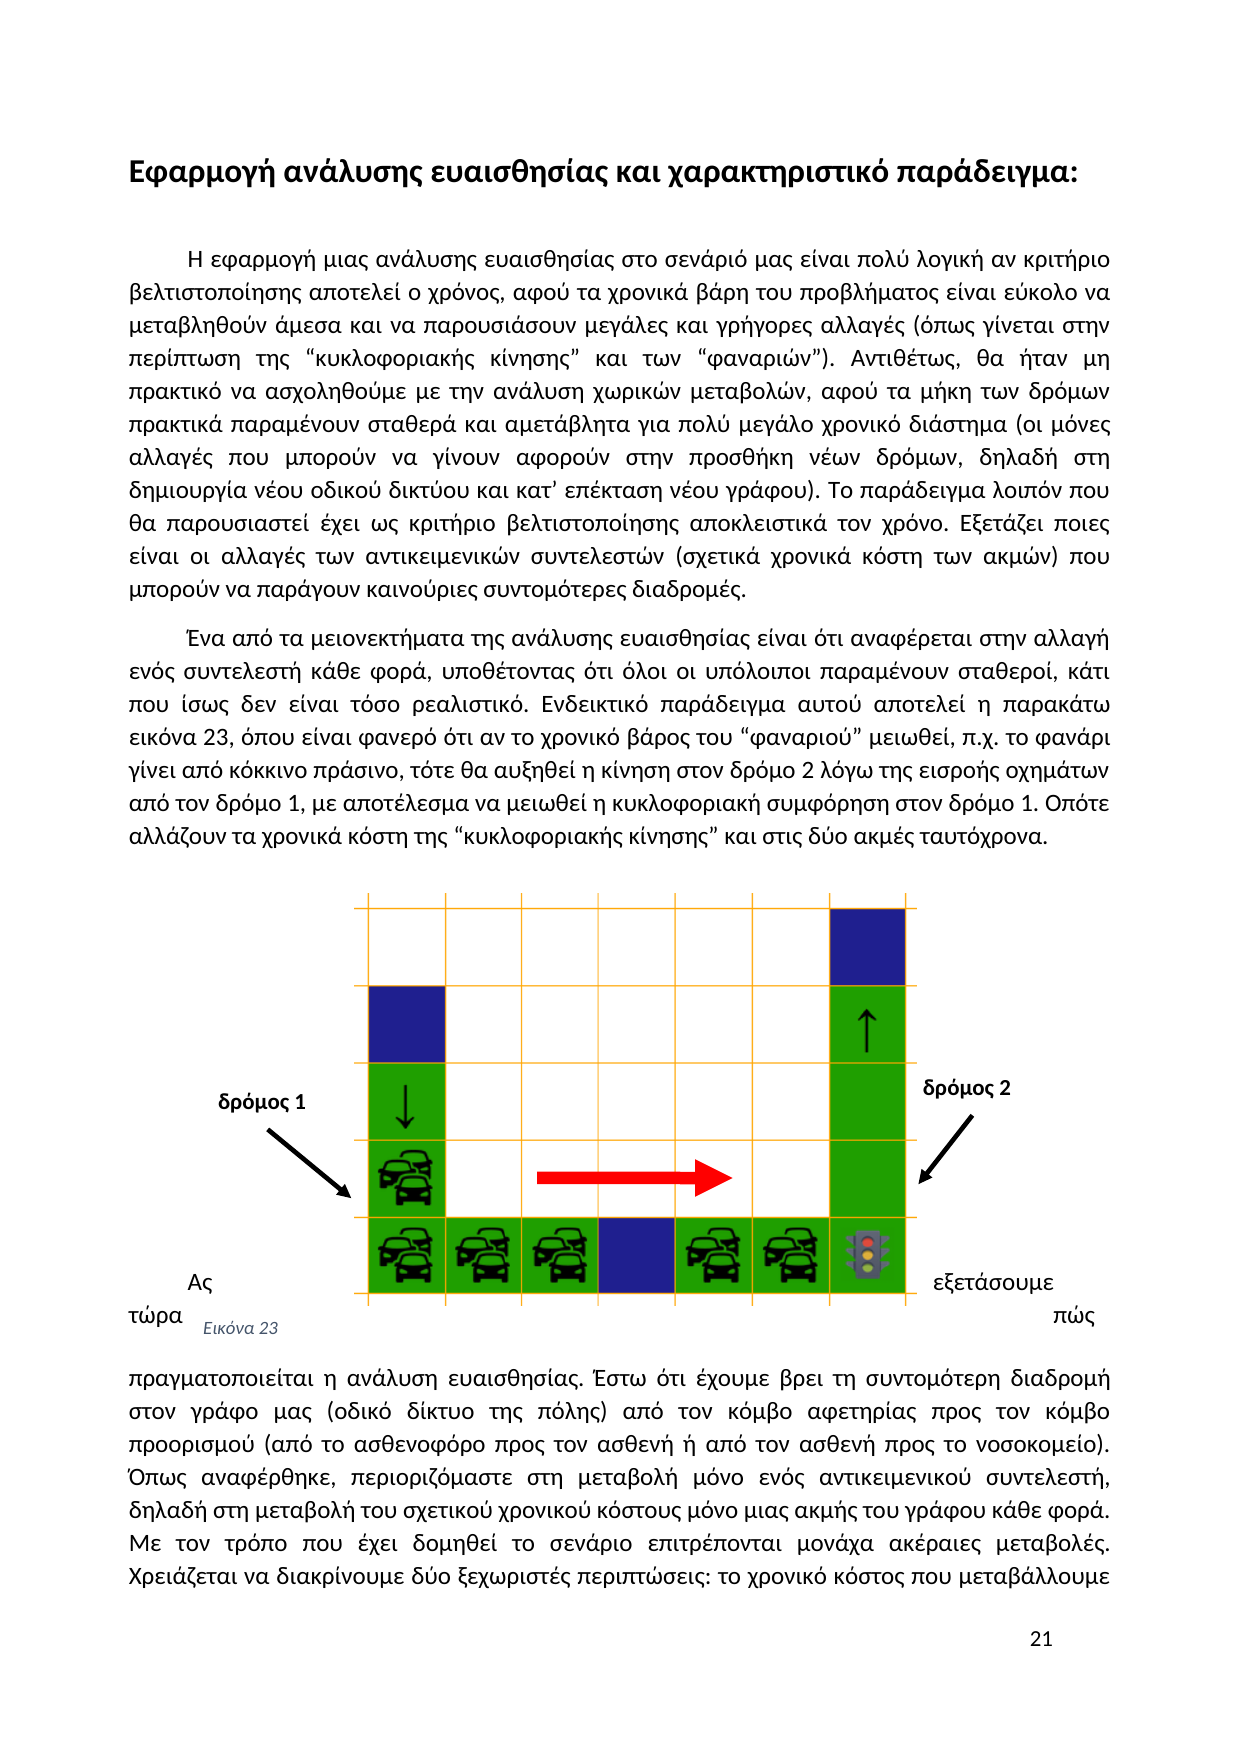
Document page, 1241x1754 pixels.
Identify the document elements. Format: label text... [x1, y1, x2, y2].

text Ένα από τα μειονεκτήματα της ανάλυσης ευαισθησίας είναι ότι αναφέρεται στην αλλαγή ενός συντελεστή κάθε φορά, υποθέτοντας ότι όλοι οι υπόλοιποι παραμένουν σταθεροί, κάτι που ίσως δεν είναι τόσο ρεαλιστικό. Ενδεικτικό παράδειγμα αυτού αποτελεί η παρακάτω εικόνα 23, όπου είναι φανερό ότι αν το χρονικό βάρος του “φαναριού” μειωθεί, π.χ. το φανάρι γίνει από κόκκινο πράσινο, τότε θα αυξηθεί η κίνηση στον δρόμο 2 λόγω της εισροής οχημάτων από τον δρόμο 1, με αποτέλεσμα να μειωθεί η κυκλοφοριακή συμφόρηση στον δρόμο 1. Οπότε αλλάζουν τα χρονικά κόστη της “κυκλοφοριακής κίνησης” και στις δύο ακμές ταυτόχρονα. [128, 622, 1112, 850]
picture [354, 893, 917, 1306]
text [128, 1266, 1112, 1590]
subtitle Εφαρμογή ανάλυσης ευαισθησίας και χαρακτηριστικό παράδειγμα: [128, 150, 1112, 191]
text Η εφαρμογή μιας ανάλυσης ευαισθησίας στο σενάριό μας είναι πολύ λογική αν κριτήριο βελτιστοποίησης αποτελεί ο χρόνος, αφού τα χρονικά βάρη του προβλήματος είναι εύκολο να μεταβληθούν άμεσα και να παρουσιάσουν μεγάλες και γρήγορες αλλαγές (όπως γίνεται στην περίπτωση της “κυκλοφοριακής κίνησης” και των “φαναριών”). Αντιθέτως, θα ήταν μη πρακτικό να ασχοληθούμε με την ανάλυση χωρικών μεταβολών, αφού τα μήκη των δρόμων πρακτικά παραμένουν σταθερά και αμετάβλητα για πολύ μεγάλο χρονικό διάστημα (οι μόνες αλλαγές που μπορούν να γίνουν αφορούν στην προσθήκη νέων δρόμων, δηλαδή στη δημιουργία νέου οδικού δικτύου και κατ’ επέκταση νέου γράφου). Το παράδειγμα λοιπόν που θα παρουσιαστεί έχει ως κριτήριο βελτιστοποίησης αποκλειστικά τον χρόνο. Εξετάζει ποιες είναι οι αλλαγές των αντικειμενικών συντελεστών (σχετικά χρονικά κόστη των ακμών) που μπορούν να παράγουν καινούριες συντομότερες διαδρομές. [128, 243, 1112, 603]
